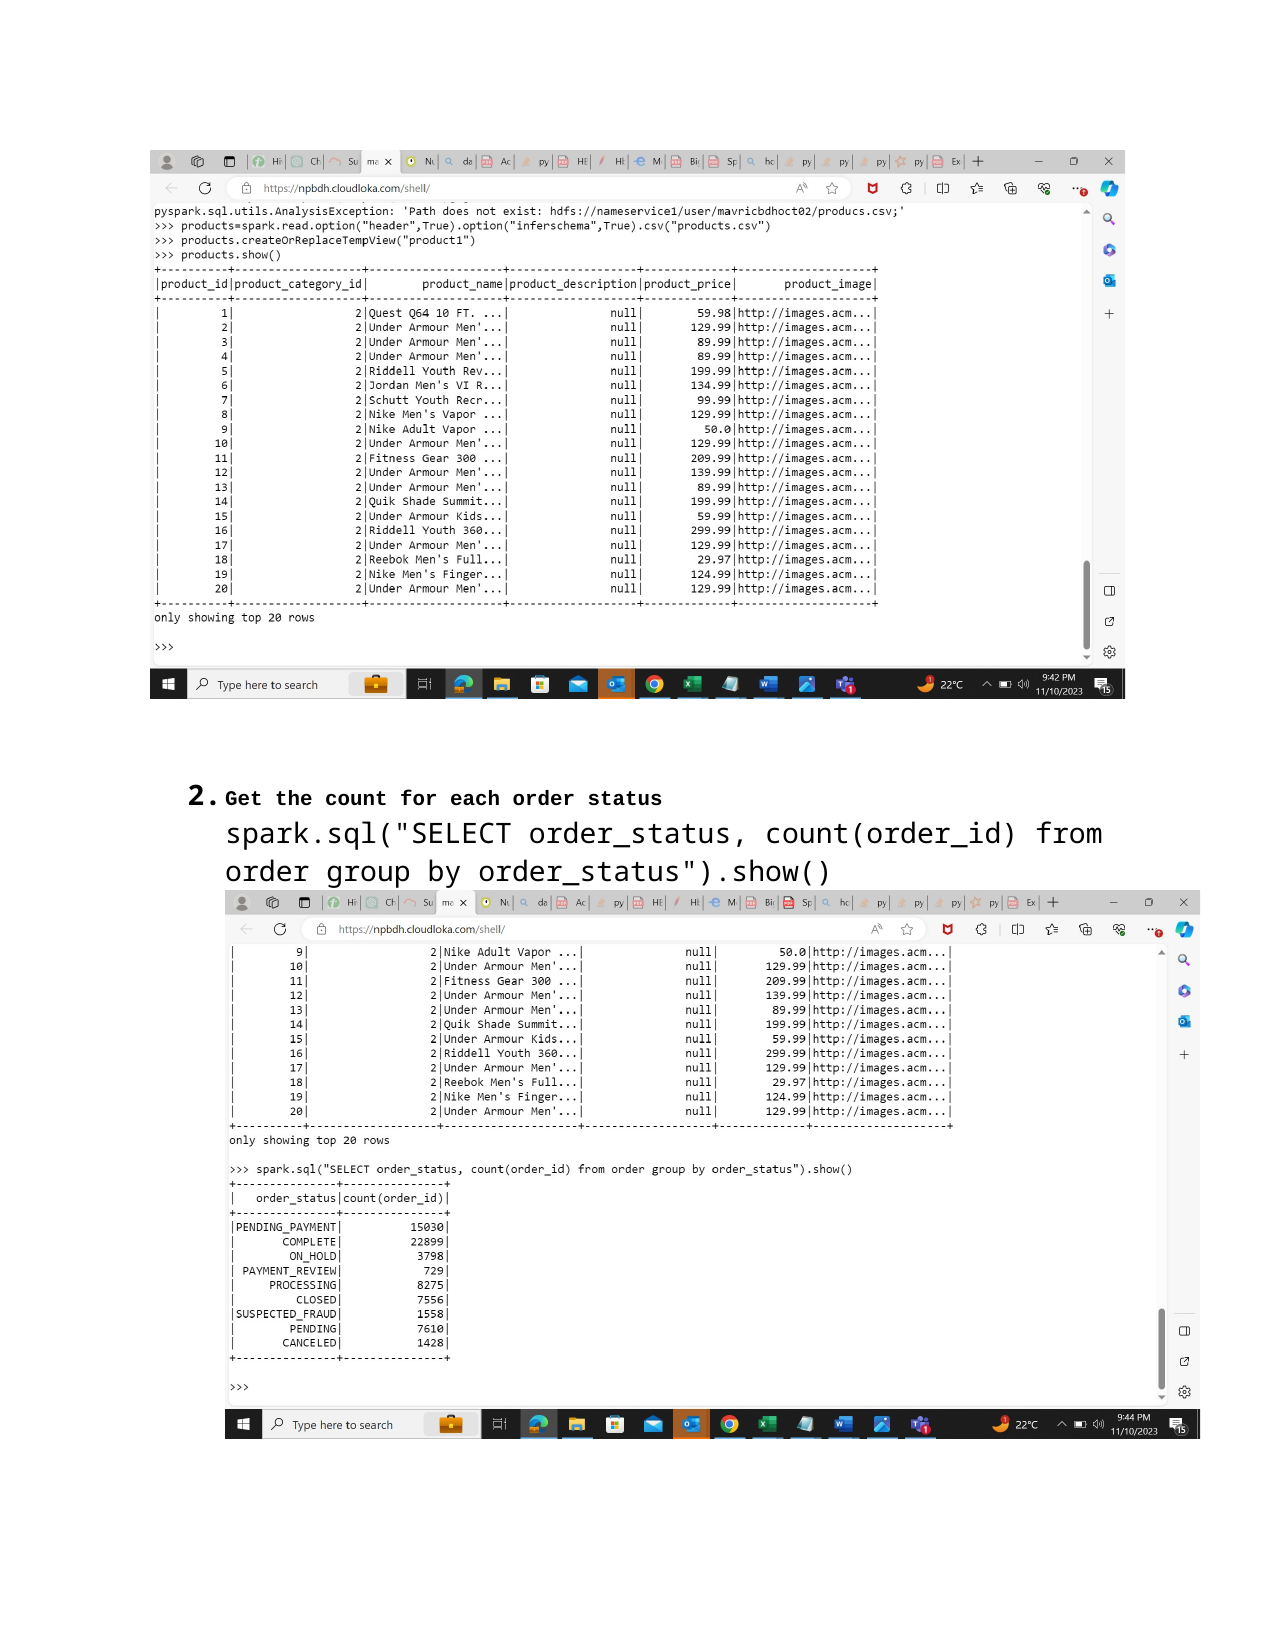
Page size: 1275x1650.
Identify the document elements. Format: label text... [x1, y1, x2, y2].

list Get the count for each order status [187, 775, 1125, 813]
picture [150, 150, 1125, 699]
text spark.sql("SELECT order_status, count(order_id) from order group by order_status").show() [225, 813, 1125, 890]
picture [225, 890, 1200, 1439]
